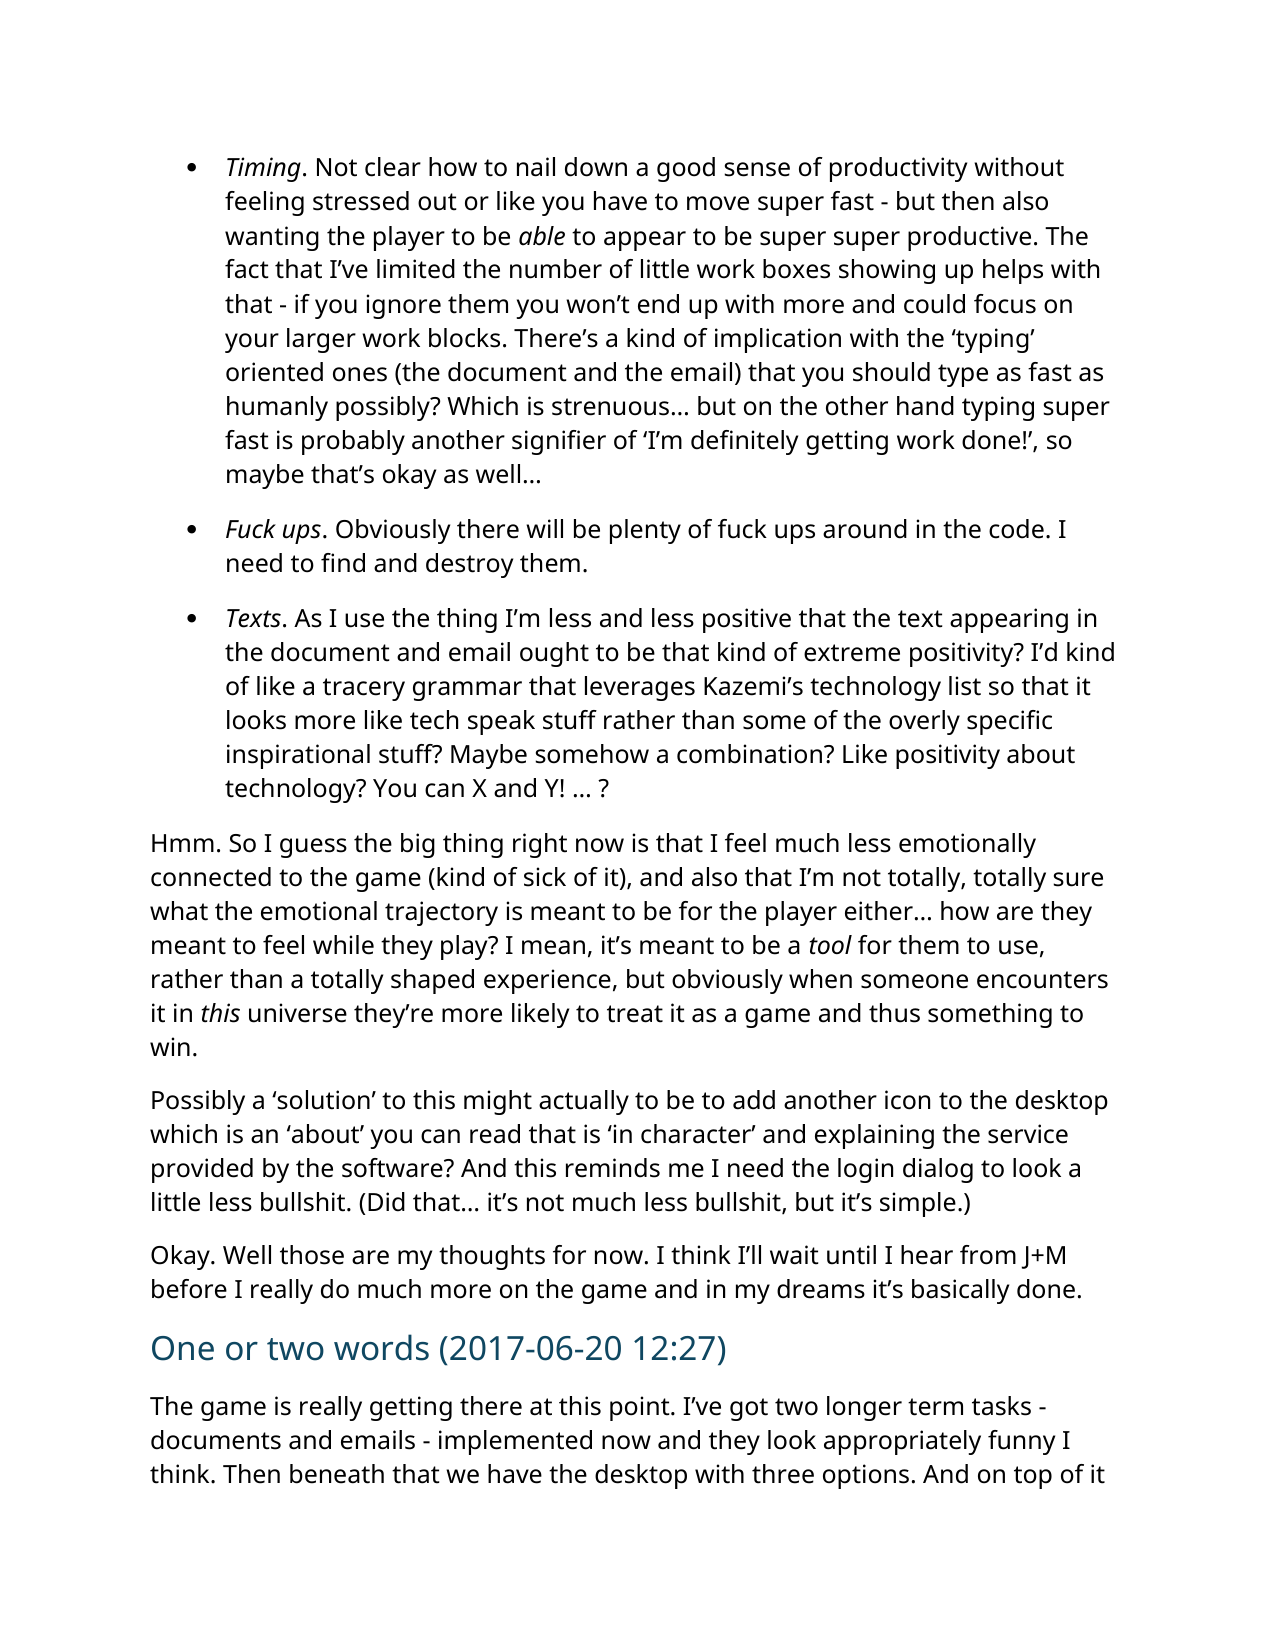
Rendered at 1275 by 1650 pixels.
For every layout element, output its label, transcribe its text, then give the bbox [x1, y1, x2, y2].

text Okay. Well those are my thoughts for now. I think I’ll wait until I hear from J+M before I really do much more on the game and in my dreams it’s basically done. [150, 1238, 1125, 1306]
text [150, 1389, 1125, 1491]
text Hmm. So I guess the big thing right now is that I feel much less emotionally connected to the game (kind of sick of it), and also that I’m not totally, totally sure what the emotional trajectory is meant to be for the player either… how are they meant to feel while they play? I mean, it’s meant to be a tool for them to use, rather than a totally shaped experience, but obviously when someone encounters it in this universe they’re more likely to treat it as a game and thus something to win. [150, 826, 1125, 1064]
list Timing. Not clear how to nail down a good sense of productivity without feeling stressed out or like you have to move super fast - but then also wanting the player to be able to appear to be super super productive. The fact that I’ve limited the number of little work boxes showing up helps with that - if you ignore them you won’t end up with more and could focus on your larger work blocks. There’s a kind of implication with the ‘typing’ oriented ones (the document and the email) that you should type as fast as humanly possibly? Which is strenuous… but on the other hand typing super fast is probably another signifier of ‘I’m definitely getting work done!’, so maybe that’s okay as well… [187, 150, 1125, 491]
list Fuck ups. Obviously there will be plenty of fuck ups around in the code. I need to find and destroy them. [187, 511, 1125, 579]
text Possibly a ‘solution’ to this might actually to be to add another icon to the desktop which is an ‘about’ you can read that is ‘in character’ and explaining the service provided by the software? And this reminds me I need the login dialog to look a little less bullshit. (Did that… it’s not much less bullshit, but it’s simple.) [150, 1083, 1125, 1219]
subtitle One or two words (2017-06-20 12:27) [150, 1325, 1125, 1370]
list Texts. As I use the thing I’m less and less positive that the text appearing in the document and email ought to be that kind of extreme positivity? I’d kind of like a tracery grammar that leverages Kazemi’s technology list so that it looks more like tech speak stuff rather than some of the overly specific inspirational stuff? Maybe somehow a combination? Like positivity about technology? You can X and Y! … ? [187, 600, 1125, 805]
